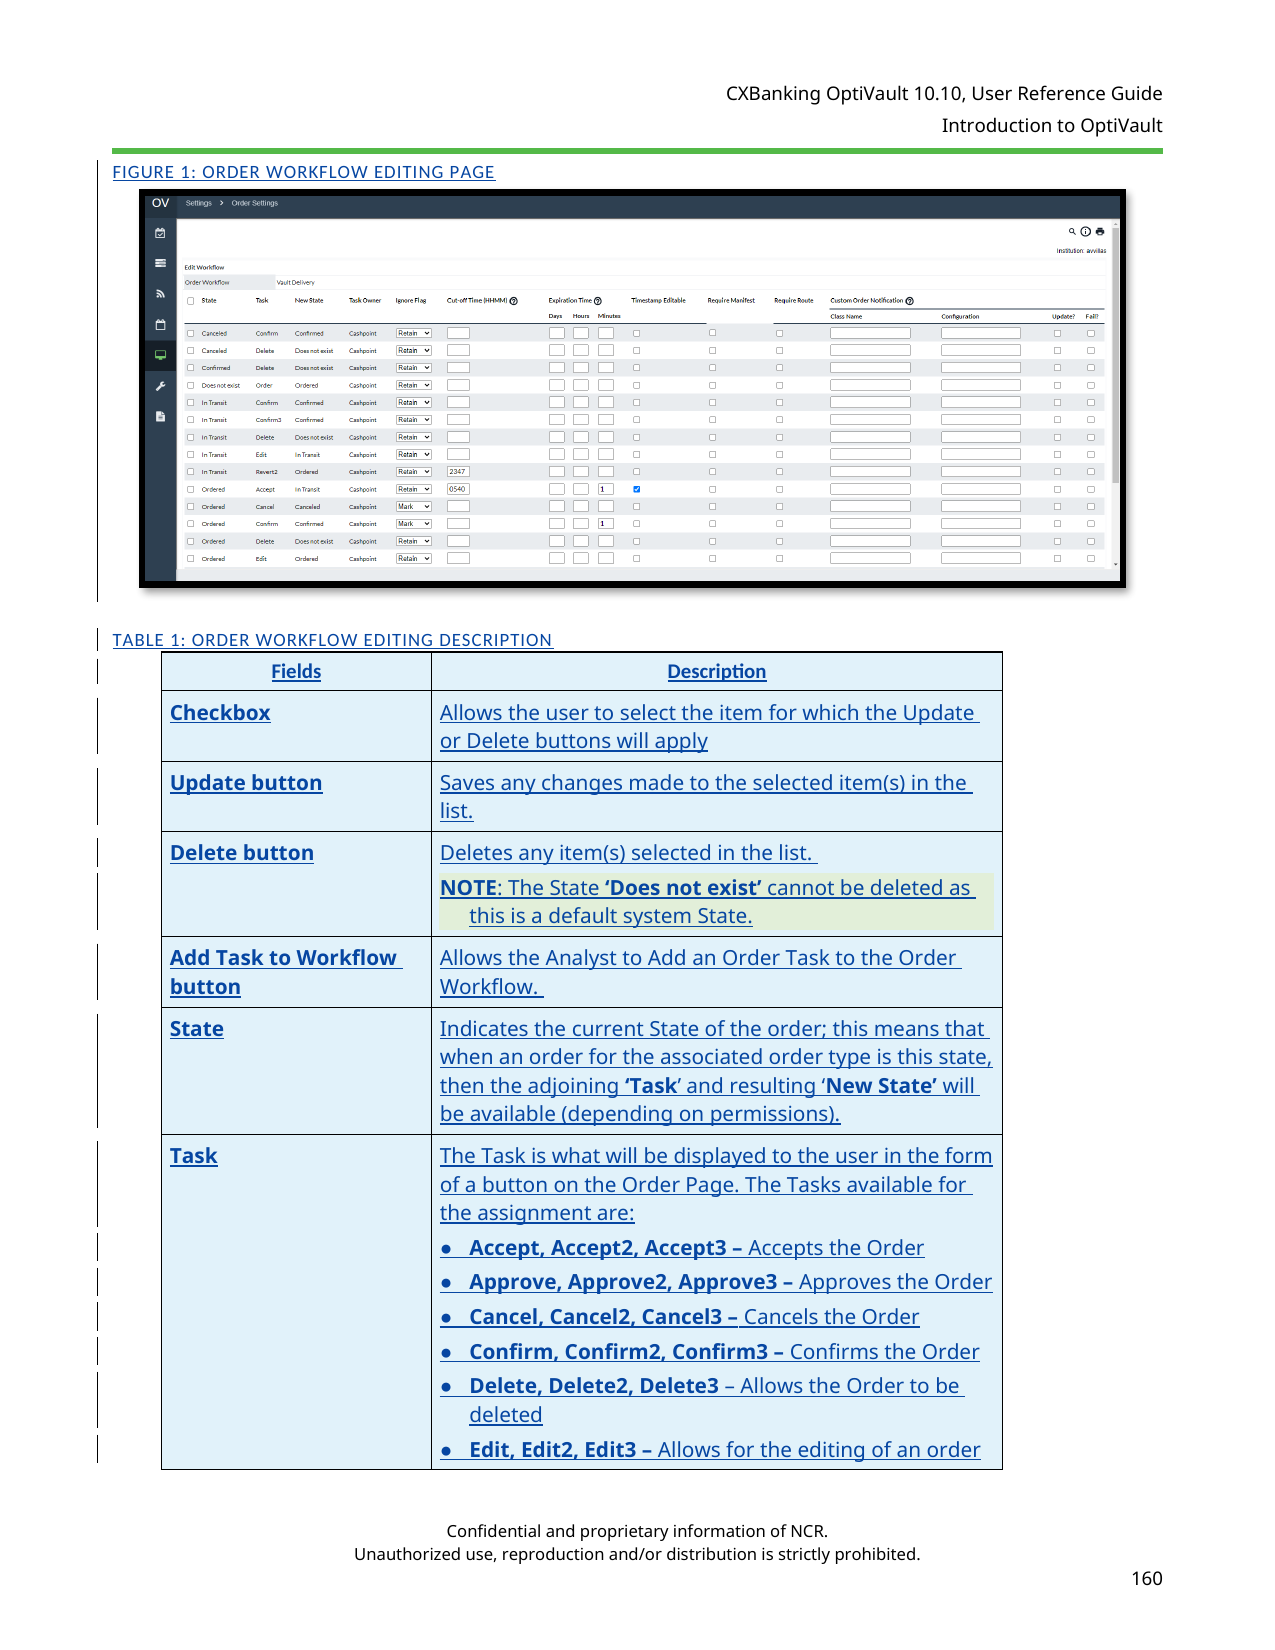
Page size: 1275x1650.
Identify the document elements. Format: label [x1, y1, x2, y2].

picture [145, 196, 1120, 581]
